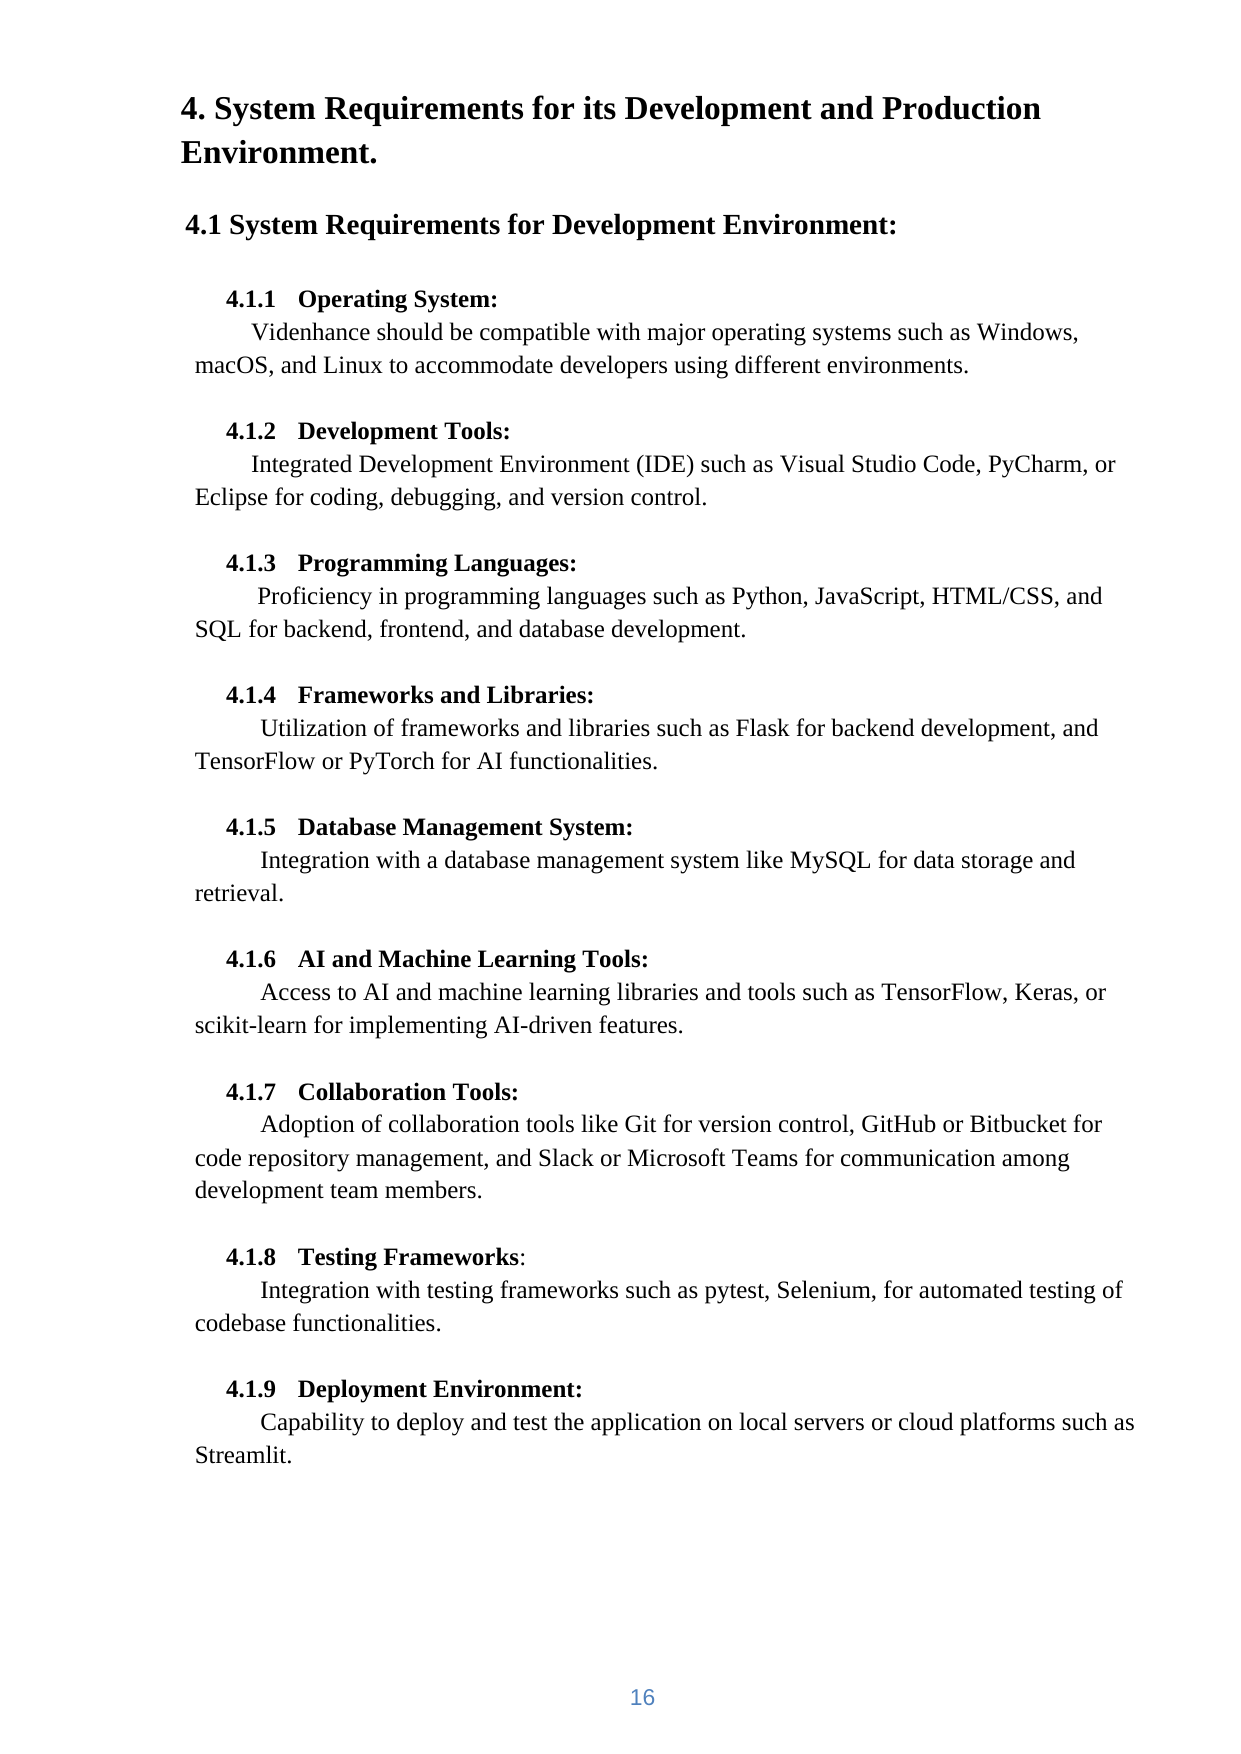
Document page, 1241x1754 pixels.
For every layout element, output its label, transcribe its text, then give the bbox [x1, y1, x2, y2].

text Access to AI and machine learning libraries and tools such as TensorFlow, Keras, or scikit-learn for implementing AI-driven features. [194, 977, 1137, 1039]
list Collaboration Tools: [194, 1077, 1137, 1105]
list Deployment Environment: [194, 1374, 1137, 1402]
list AI and Machine Learning Tools: [194, 944, 1137, 973]
text 4. System Requirements for its Development and Production Environment. [181, 89, 1137, 171]
list Development Tools: [194, 416, 1137, 445]
text Integration with a database management system like MySQL for data storage and retrieval. [194, 845, 1137, 907]
text Proficiency in programming languages such as Python, JavaScript, HTML/CSS, and SQL for backend, frontend, and database development. [194, 581, 1137, 643]
list Operating System: [194, 284, 1137, 313]
list Frameworks and Libraries: [194, 680, 1137, 709]
text Utilization of frameworks and libraries such as Flask for backend development, and TensorFlow or PyTorch for AI functionalities. [194, 713, 1137, 775]
list Testing Frameworks: [194, 1242, 1137, 1270]
list Programming Languages: [194, 548, 1137, 577]
text Adoption of collaboration tools like Git for version control, GitHub or Bitbucket for code repository management, and Slack or Microsoft Teams for communication among development team members. [194, 1109, 1137, 1204]
text Integrated Development Environment (IDE) such as Visual Studio Code, PyCharm, or Eclipse for coding, debugging, and version control. [194, 449, 1137, 511]
text Integration with testing frameworks such as pytest, Selenium, for automated testing of codebase functionalities. [194, 1275, 1137, 1336]
text Videnhance should be compatible with major operating systems such as Windows, macOS, and Linux to accommodate developers using different environments. [194, 317, 1137, 379]
text Capability to deploy and test the application on local servers or cloud platforms such as Streamlit. [194, 1407, 1137, 1468]
text 4.1 System Requirements for Development Environment: [185, 207, 1137, 241]
list Database Management System: [194, 812, 1137, 841]
